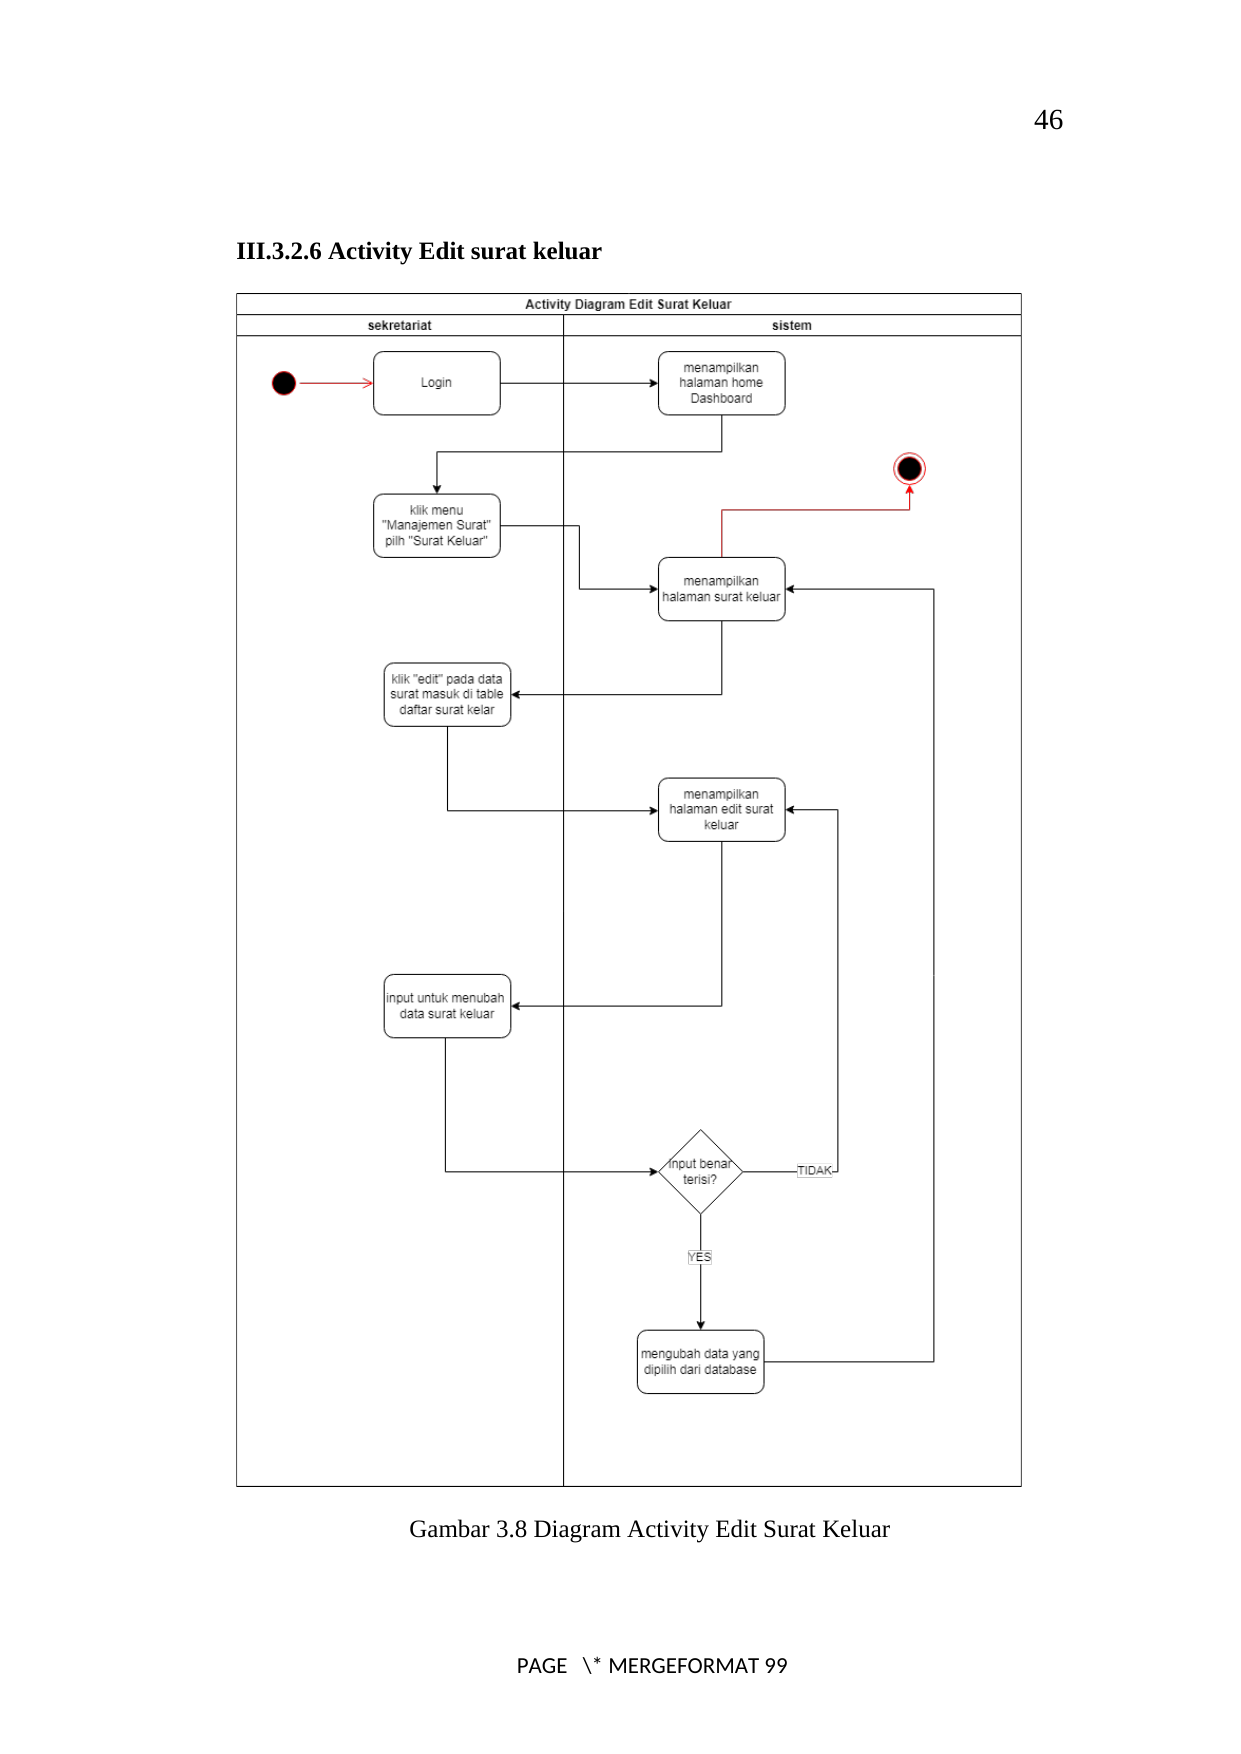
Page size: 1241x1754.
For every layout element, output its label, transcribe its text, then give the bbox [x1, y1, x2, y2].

subtitle Activity Edit surat keluar [236, 236, 1063, 265]
text Gambar 3.8 Diagram Activity Edit Surat Keluar [236, 1514, 1063, 1543]
picture [236, 293, 1022, 1487]
